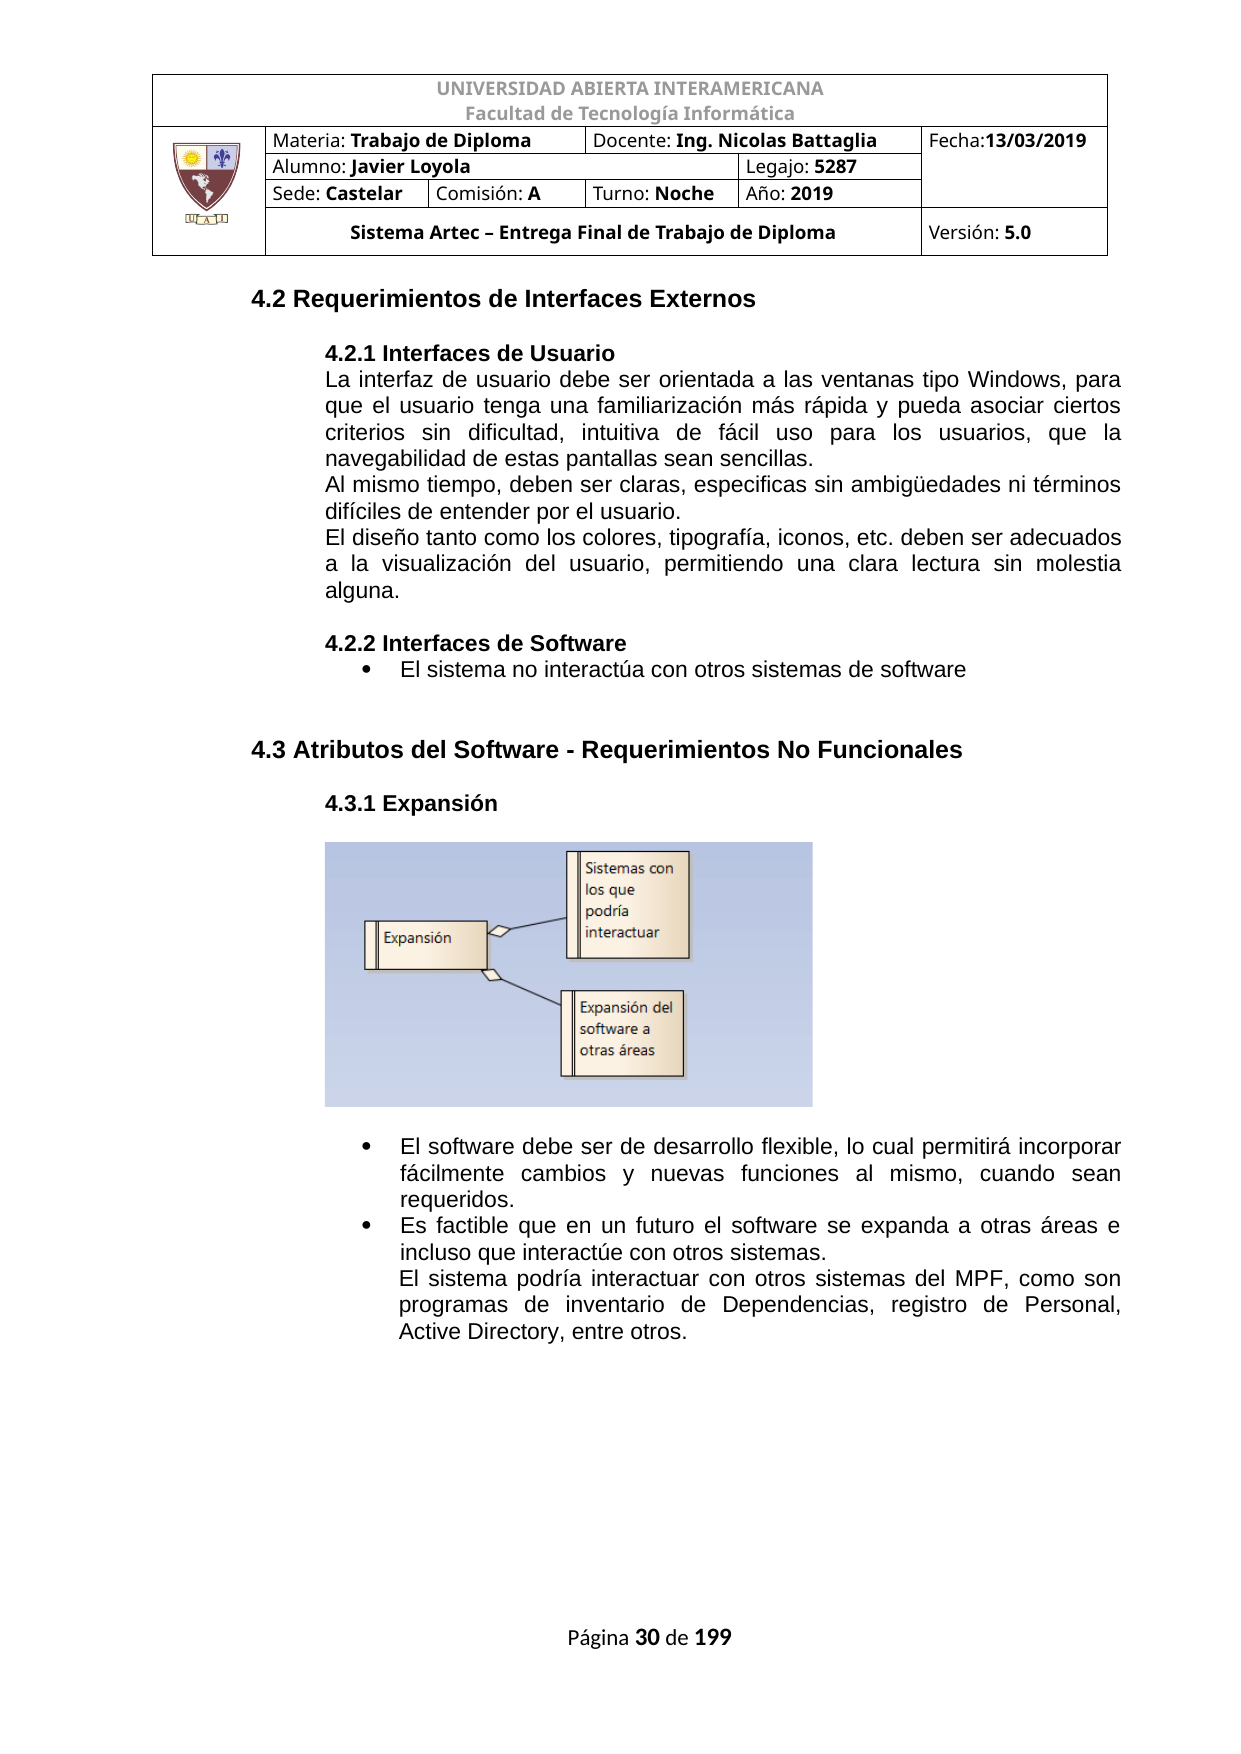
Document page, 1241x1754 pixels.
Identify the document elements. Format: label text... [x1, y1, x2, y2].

text 4.2.2 Interfaces de Software [325, 629, 1122, 656]
list El software debe ser de desarrollo flexible, lo cual permitirá incorporar fácilmente cambios y nuevas funciones al mismo, cuando sean requeridos. [362, 1133, 1122, 1212]
text El sistema podría interactuar con otros sistemas del MPF, como son programas de inventario de Dependencias, registro de Personal, Active Directory, entre otros. [398, 1265, 1122, 1344]
list El sistema no interactúa con otros sistemas de software [362, 656, 1122, 682]
text 4.3.1 Expansión [251, 790, 1122, 816]
text 4.2.1 Interfaces de Usuario [251, 339, 1122, 366]
text La interfaz de usuario debe ser orientada a las ventanas tipo Windows, para que el usuario tenga una familiarización más rápida y pueda asociar ciertos criterios sin dificultad, intuitiva de fácil uso para los usuarios, que la navegabilidad de estas pantallas sean sencillas. [325, 366, 1122, 471]
list Es factible que en un futuro el software se expanda a otras áreas e incluso que interactúe con otros sistemas. [362, 1212, 1122, 1265]
text 4.2 Requerimientos de Interfaces Externos [251, 284, 1122, 313]
text Al mismo tiempo, deben ser claras, especificas sin ambigüedades ni términos difíciles de entender por el usuario. [325, 471, 1122, 524]
picture [157, 136, 257, 228]
text 4.3 Atributos del Software - Requerimientos No Funcionales [251, 735, 1122, 764]
text El diseño tanto como los colores, tipografía, iconos, etc. deben ser adecuados a la visualización del usuario, permitiendo una clara lectura sin molestia alguna. [325, 524, 1122, 603]
picture [324, 842, 813, 1107]
